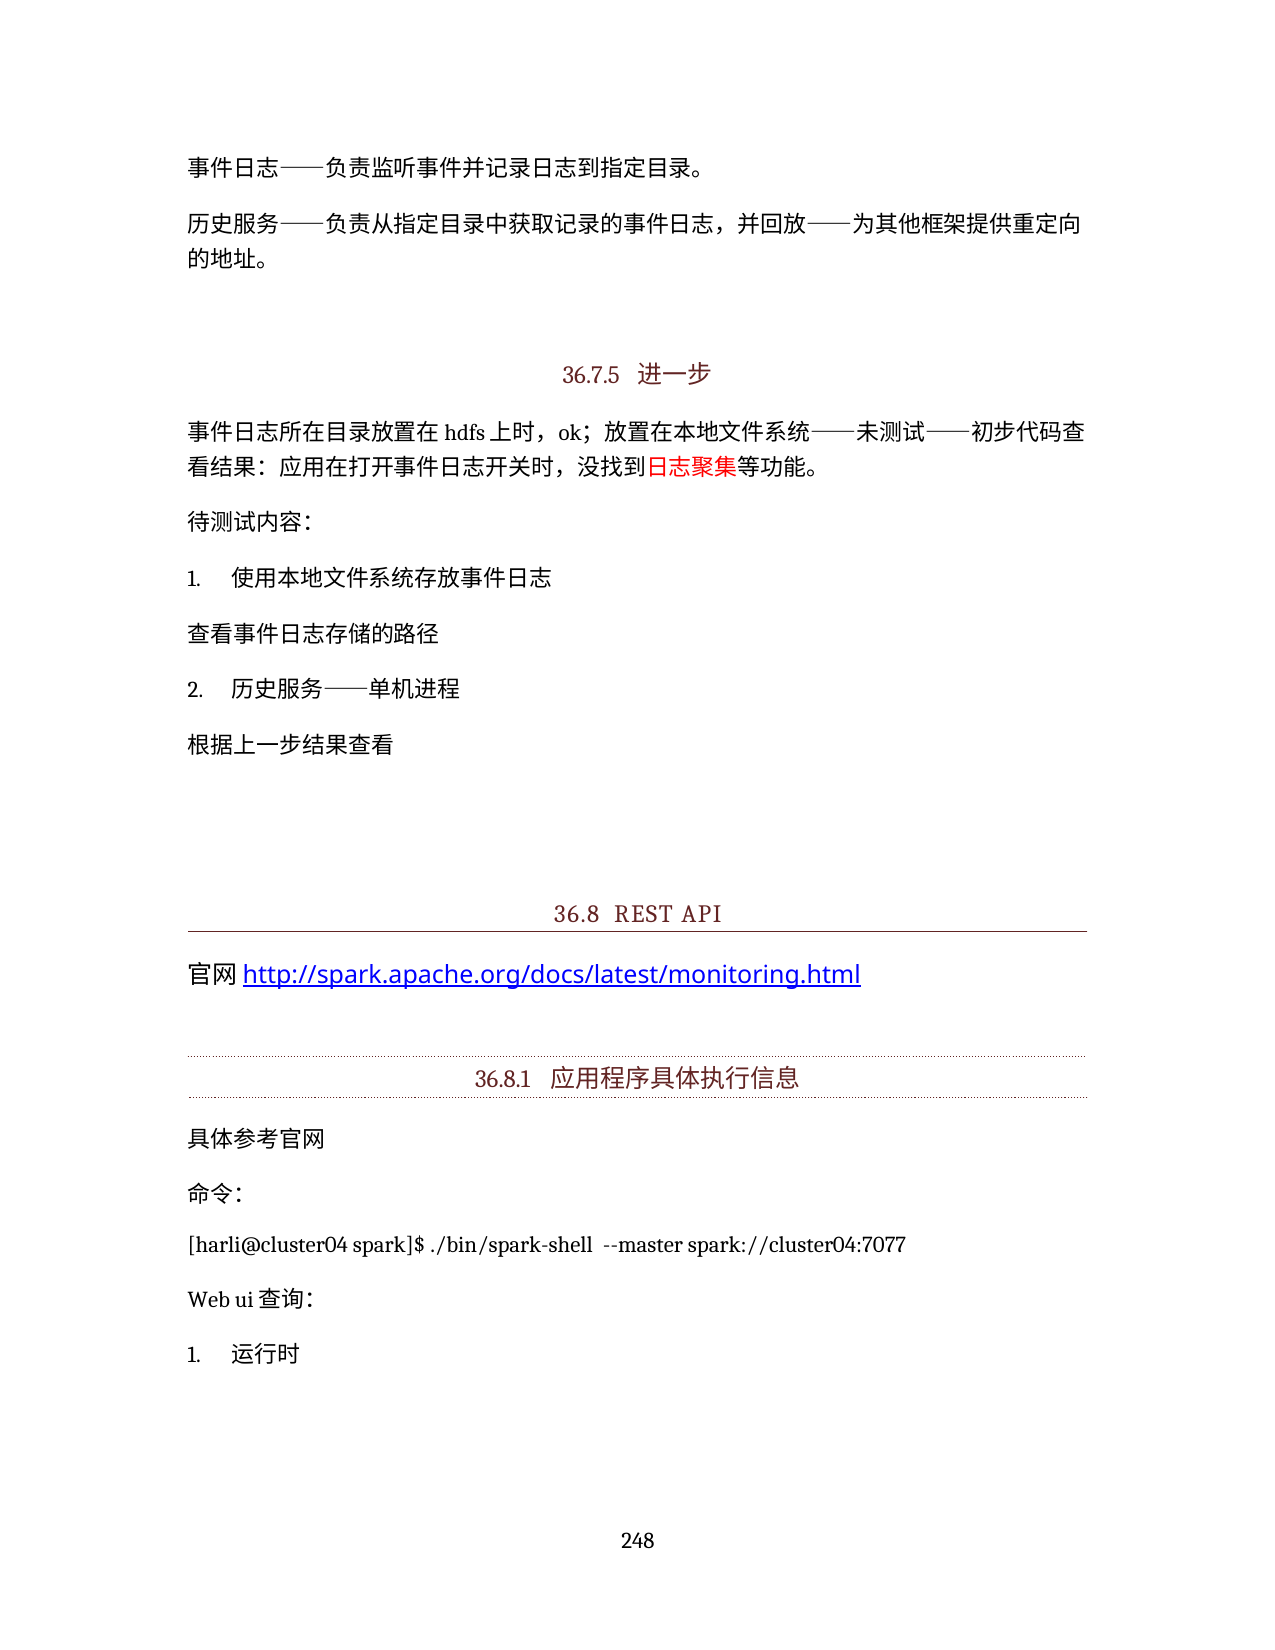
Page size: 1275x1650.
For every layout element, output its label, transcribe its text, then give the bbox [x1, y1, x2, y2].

text 待测试内容： [187, 504, 1087, 537]
text 事件日志所在目录放置在hdfs上时，ok；放置在本地文件系统——未测试——初步代码查看结果：应用在打开事件日志开关时，没找到日志聚集等功能。 [187, 414, 1087, 482]
text 具体参考官网 [187, 1121, 1087, 1154]
list 运行时 [187, 1336, 1087, 1369]
text 历史服务——负责从指定目录中获取记录的事件日志，并回放——为其他框架提供重定向的地址。 [187, 206, 1087, 274]
text Web ui查询： [187, 1280, 1087, 1314]
text 根据上一步结果查看 [187, 727, 1087, 760]
text [harli@cluster04 spark]$ ./bin/spark-shell --master spark://cluster04:7077 [187, 1232, 1087, 1258]
subtitle 进一步 [187, 355, 1087, 391]
list 使用本地文件系统存放事件日志 [187, 560, 1087, 593]
text 官网http://spark.apache.org/docs/latest/monitoring.html [187, 954, 1087, 990]
subtitle 应用程序具体执行信息 [187, 1056, 1087, 1098]
text 命令： [187, 1176, 1087, 1209]
text 查看事件日志存储的路径 [187, 615, 1087, 649]
text 事件日志——负责监听事件并记录日志到指定目录。 [187, 150, 1087, 183]
list 历史服务——单机进程 [187, 671, 1087, 704]
subtitle REST API [187, 900, 1087, 932]
